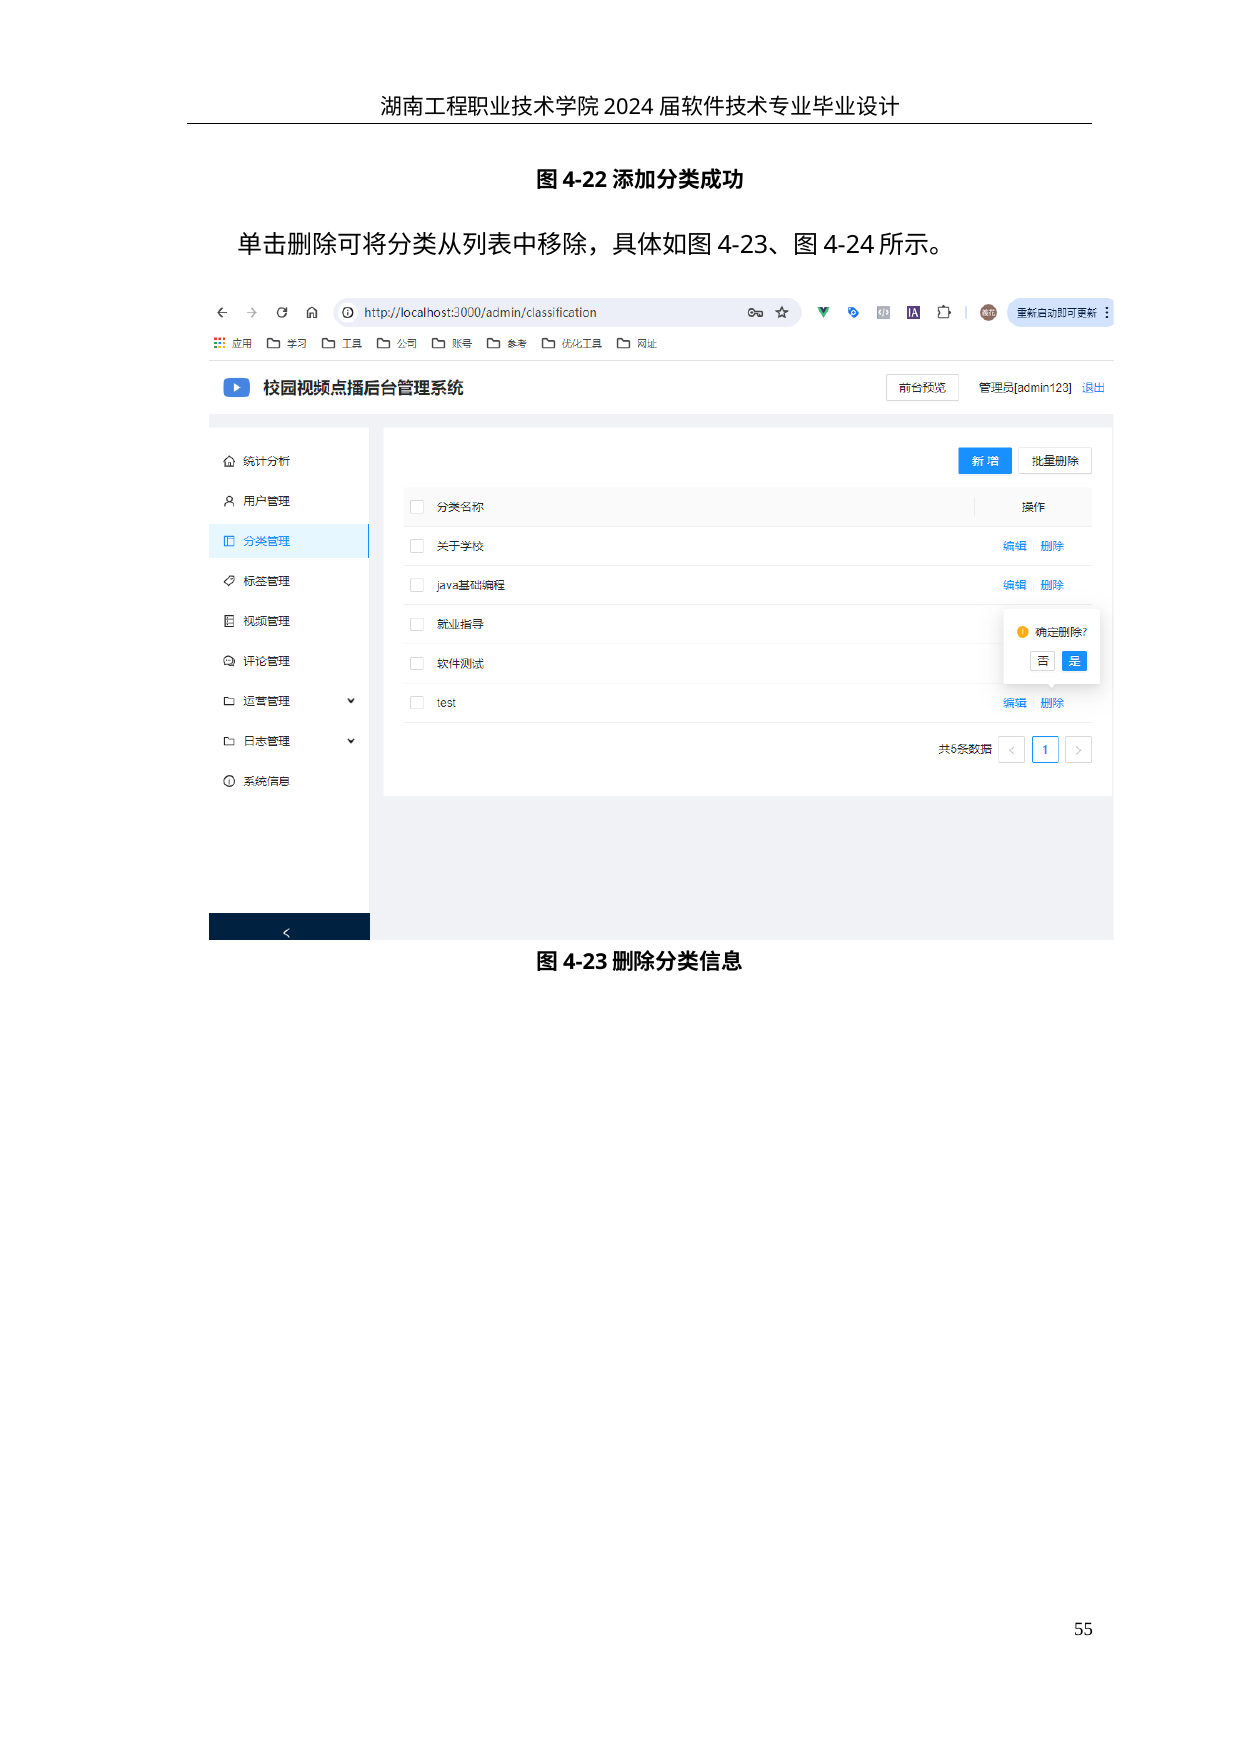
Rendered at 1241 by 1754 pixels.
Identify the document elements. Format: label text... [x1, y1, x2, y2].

picture [209, 297, 1114, 940]
text 单击删除可将分类从列表中移除，具体如图4-23、图4-24所示。 [187, 210, 1092, 275]
text 图4-22 添加分类成功 [187, 162, 1092, 194]
text 图4-23删除分类信息 [187, 943, 1092, 976]
